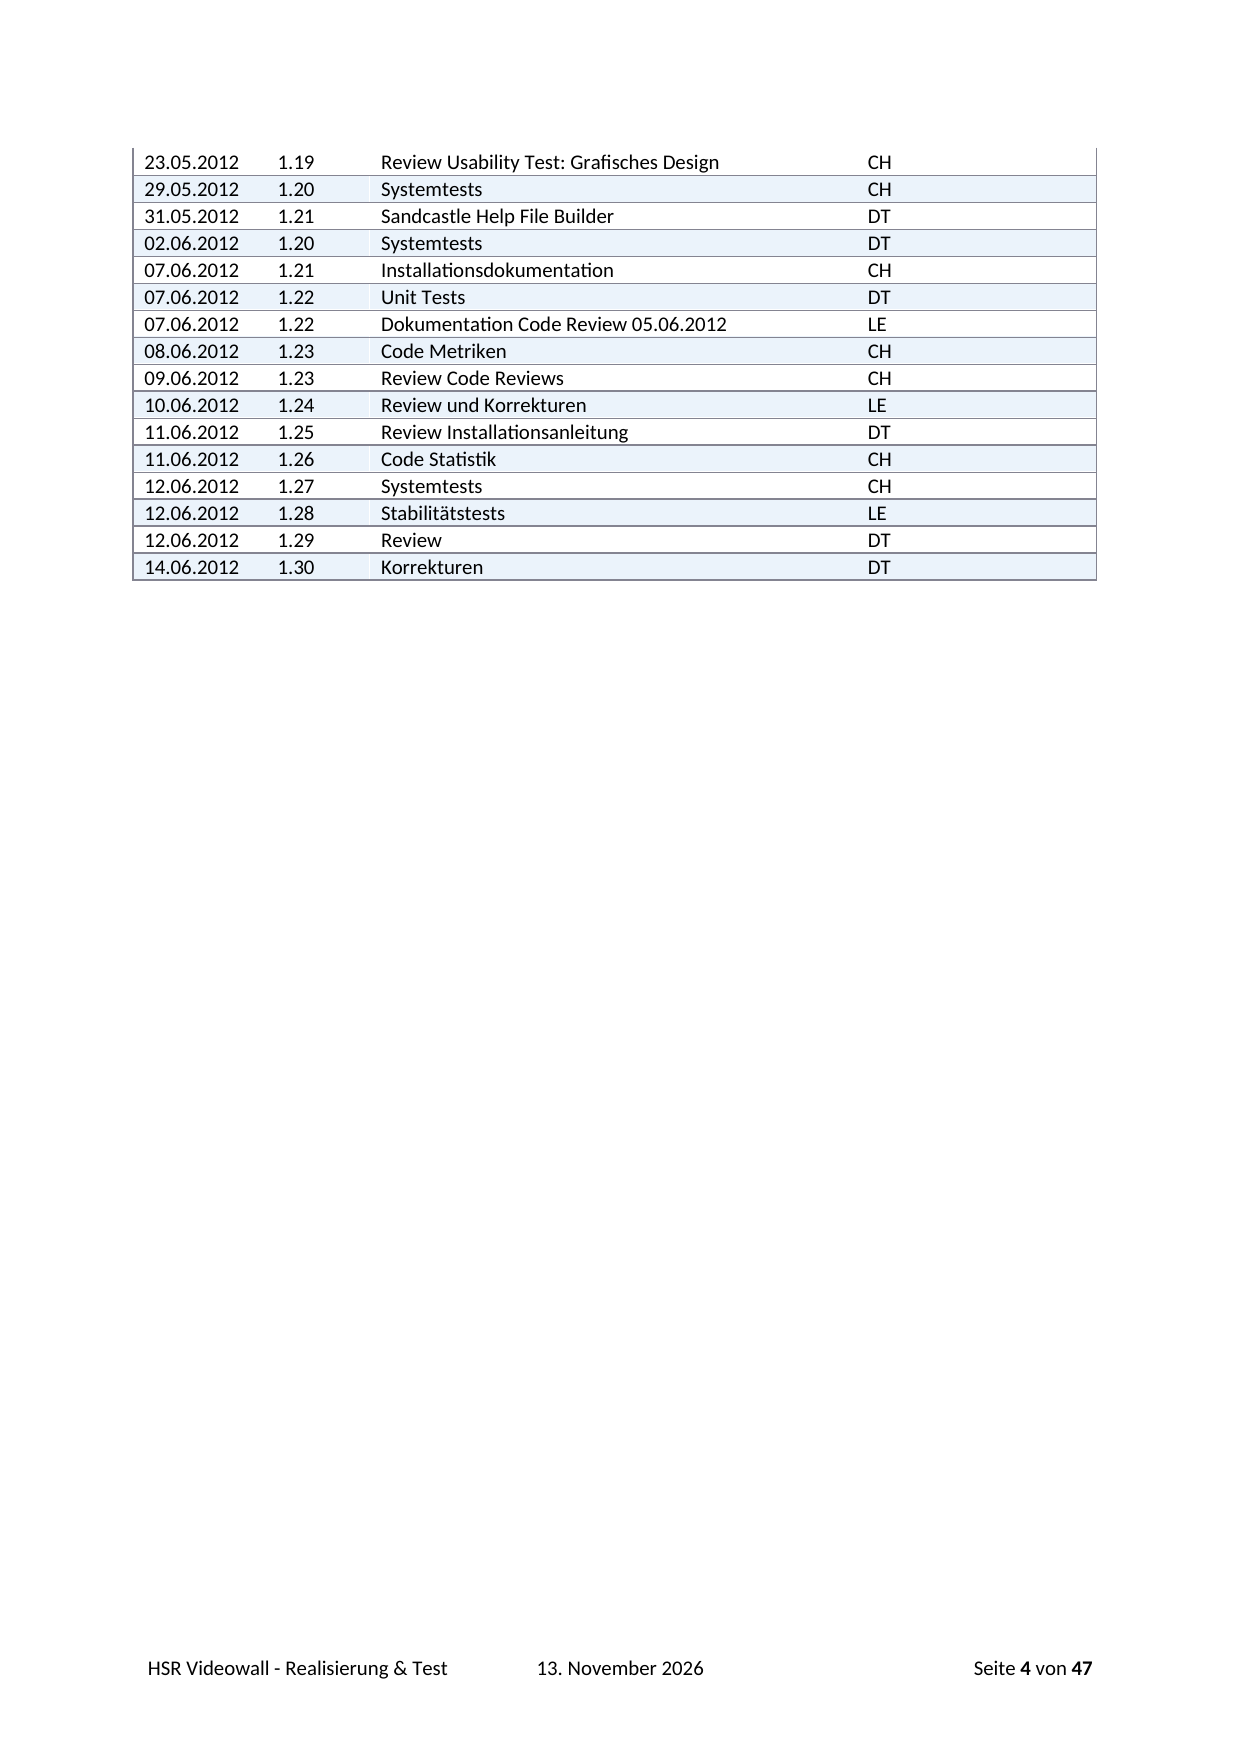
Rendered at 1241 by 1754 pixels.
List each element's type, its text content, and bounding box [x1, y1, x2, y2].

table_cell DT [856, 554, 1096, 579]
table_cell Systemtests [370, 473, 856, 498]
table_cell 11.06.2012 [134, 446, 266, 471]
table_cell Unit Tests [370, 284, 856, 309]
table_cell Sandcastle Help File Builder [370, 203, 856, 228]
table_cell Stabilitätstests [370, 500, 856, 525]
table_cell LE [856, 392, 1096, 417]
table_cell 1.27 [266, 473, 369, 498]
table_cell 1.22 [266, 284, 369, 309]
table_cell 1.23 [266, 338, 369, 363]
table_cell Review Code Reviews [370, 365, 856, 390]
table_cell CH [856, 338, 1096, 363]
table_cell 02.06.2012 [134, 230, 266, 256]
table_cell 12.06.2012 [134, 500, 266, 525]
table_cell 10.06.2012 [134, 392, 266, 417]
table_cell Systemtests [370, 176, 856, 202]
table_cell Korrekturen [370, 554, 856, 579]
table_cell 1.20 [266, 230, 369, 256]
table_cell 09.06.2012 [134, 365, 266, 390]
table_cell CH [856, 176, 1096, 202]
table_cell CH [856, 365, 1096, 390]
table_cell 08.06.2012 [134, 338, 266, 363]
table_cell 1.23 [266, 365, 369, 390]
table_cell 29.05.2012 [134, 176, 266, 202]
table_cell CH [856, 473, 1096, 498]
table_cell CH [856, 446, 1096, 471]
table_cell 1.26 [266, 446, 369, 471]
table_cell DT [856, 203, 1096, 228]
table_cell 1.19 [266, 148, 369, 174]
table_cell 11.06.2012 [134, 419, 266, 444]
table_cell LE [856, 500, 1096, 525]
table_cell Code Metriken [370, 338, 856, 363]
table_cell 23.05.2012 [134, 148, 266, 174]
table_cell Systemtests [370, 230, 856, 256]
table_cell 1.21 [266, 203, 369, 228]
table_cell LE [856, 311, 1096, 336]
table_cell 1.29 [266, 527, 369, 552]
table_cell DT [856, 419, 1096, 444]
table_cell CH [856, 148, 1096, 174]
table_cell 31.05.2012 [134, 203, 266, 228]
table_cell Review und Korrekturen [370, 392, 856, 417]
table_cell 1.22 [266, 311, 369, 336]
table_cell 14.06.2012 [134, 554, 266, 579]
table_cell DT [856, 230, 1096, 256]
table_cell 12.06.2012 [134, 473, 266, 498]
table_cell 07.06.2012 [134, 284, 266, 309]
table_cell Review Installationsanleitung [370, 419, 856, 444]
table_cell 07.06.2012 [134, 311, 266, 336]
table_cell Review Usability Test: Grafisches Design [370, 148, 856, 174]
table_cell 1.24 [266, 392, 369, 417]
table_cell 1.28 [266, 500, 369, 525]
table_cell 1.21 [266, 257, 369, 282]
table_cell 07.06.2012 [134, 257, 266, 282]
table_cell 1.25 [266, 419, 369, 444]
table_cell DT [856, 284, 1096, 309]
table_cell 12.06.2012 [134, 527, 266, 552]
table_cell Installationsdokumentation [370, 257, 856, 282]
table_cell Code Statistik [370, 446, 856, 471]
table_cell Dokumentation Code Review 05.06.2012 [370, 311, 856, 336]
table_cell 1.20 [266, 176, 369, 202]
table_cell DT [856, 527, 1096, 552]
table_cell 1.30 [266, 554, 369, 579]
table_cell CH [856, 257, 1096, 282]
table_cell Review [370, 527, 856, 552]
